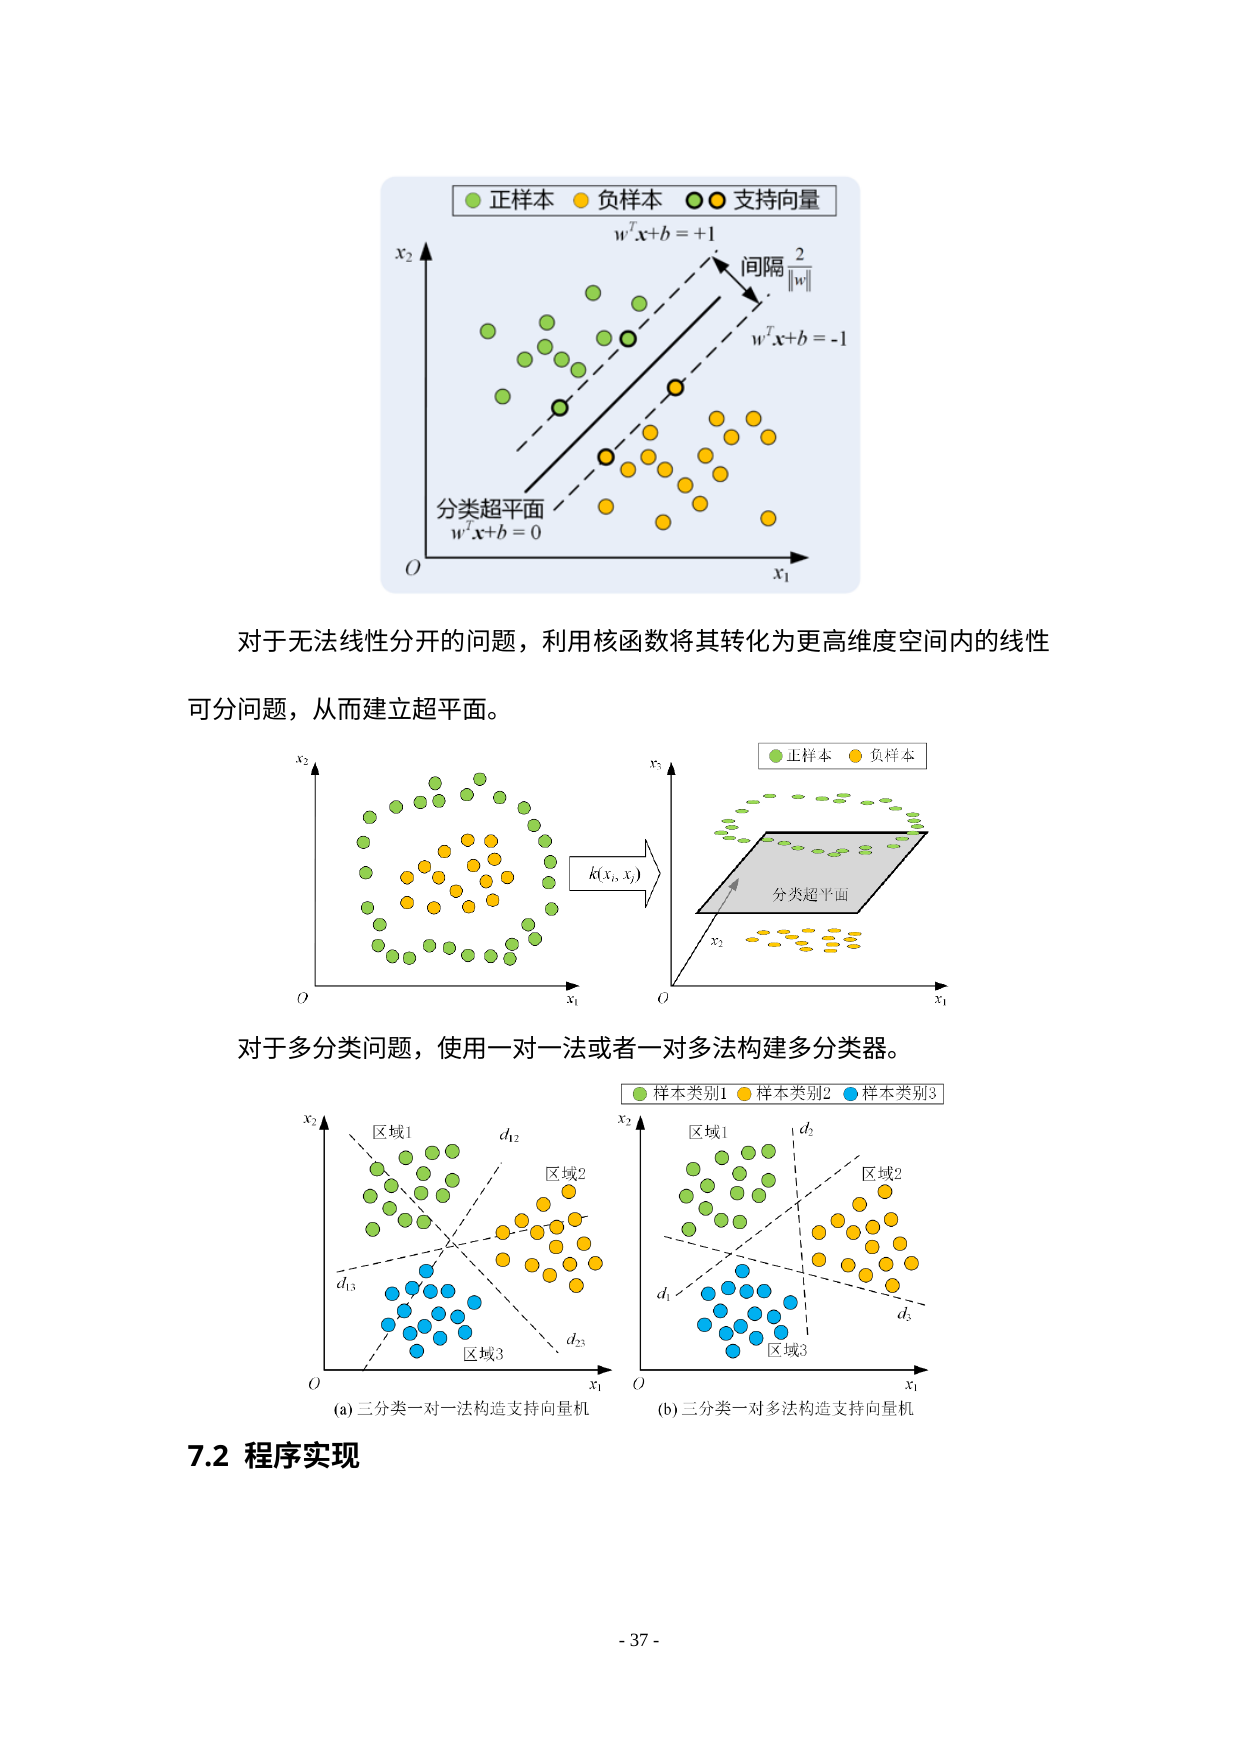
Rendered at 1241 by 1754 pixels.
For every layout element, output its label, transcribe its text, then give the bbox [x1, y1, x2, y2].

picture [288, 741, 952, 1007]
text 对于多分类问题，使用一对一法或者一对多法构建多分类器。 [187, 1013, 1053, 1081]
text 程序实现 [187, 1420, 1053, 1488]
text 对于无法线性分开的问题，利用核函数将其转化为更高维度空间内的线性可分问题，从而建立超平面。 [187, 605, 1053, 741]
picture [295, 1080, 945, 1419]
picture [371, 163, 869, 601]
